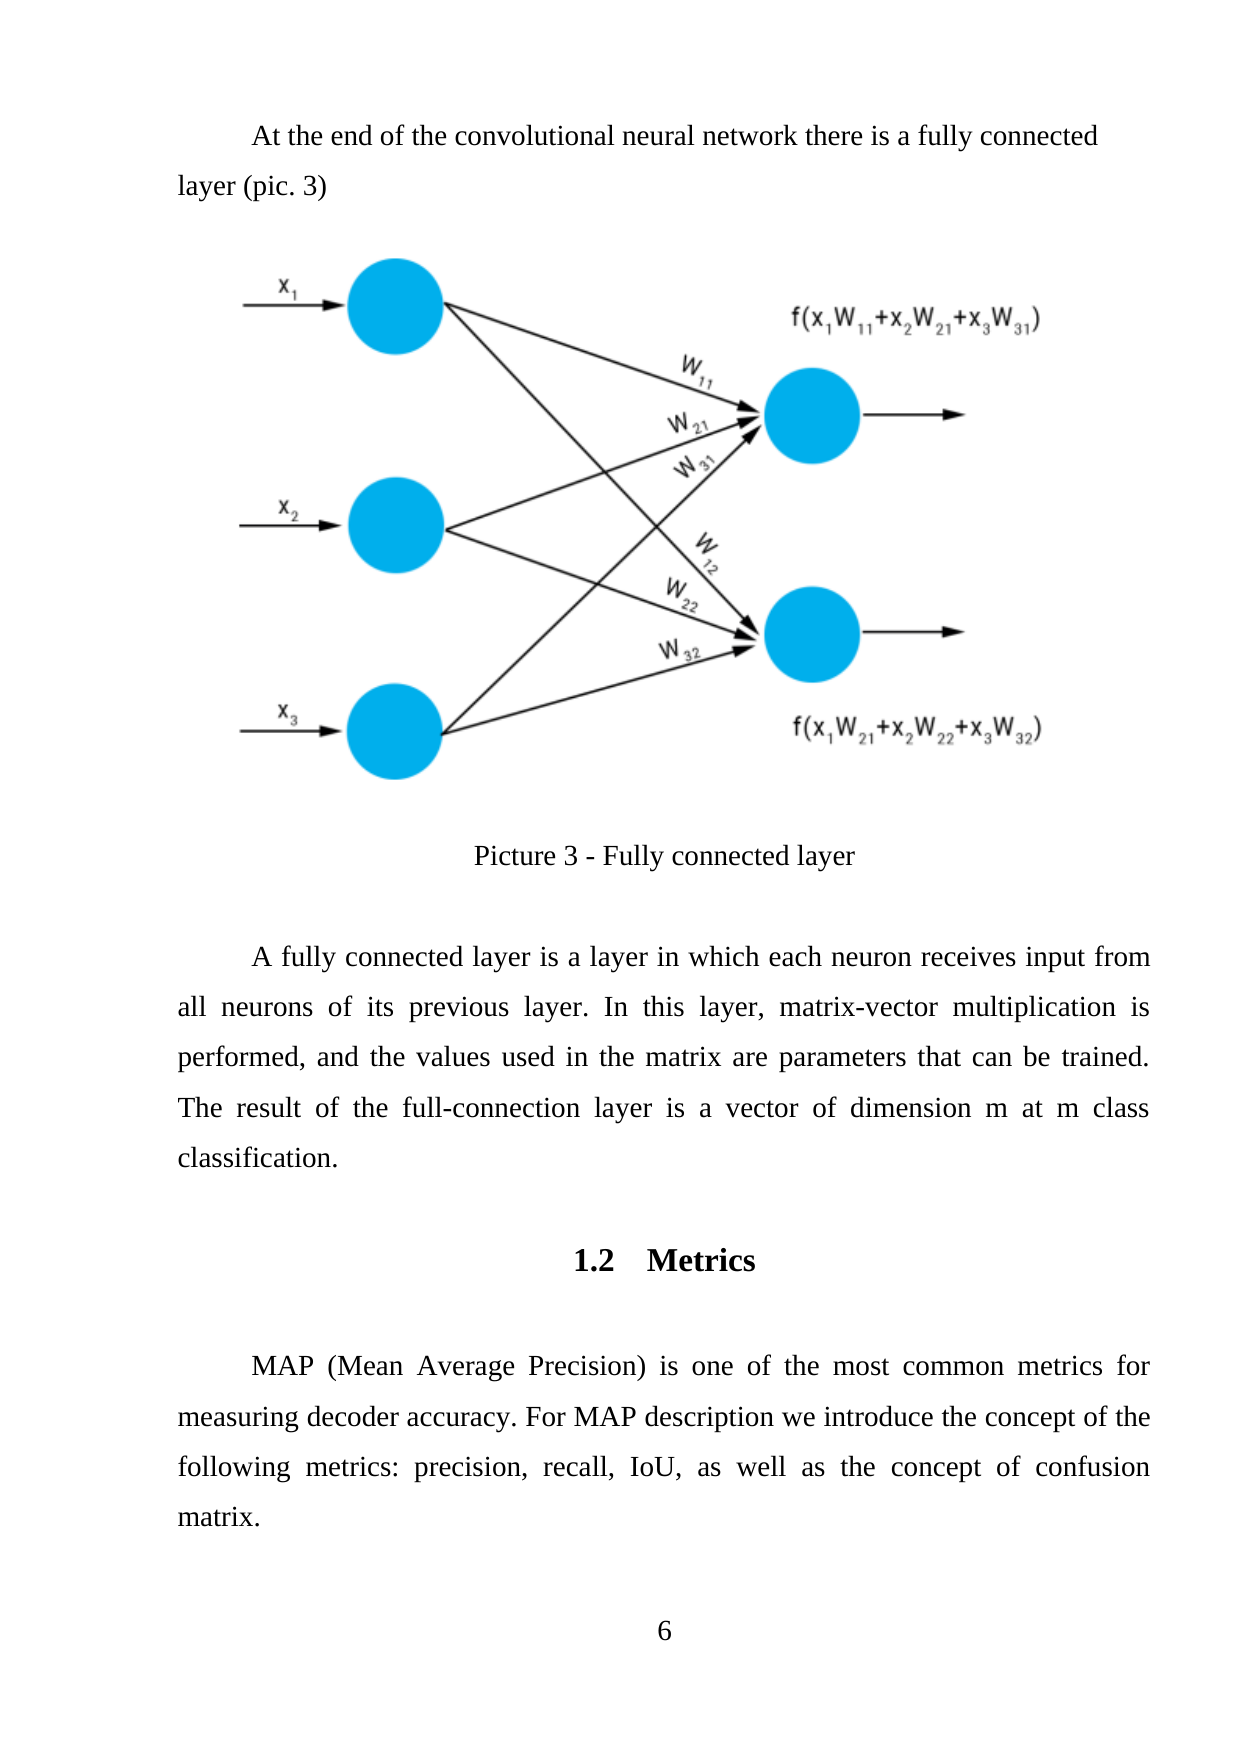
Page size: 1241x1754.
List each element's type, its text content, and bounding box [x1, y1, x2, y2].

picture [177, 218, 1118, 805]
subtitle 1.2 Metrics [177, 1241, 1152, 1279]
text MAP (Mean Average Precision) is one of the most common metrics for measuring decoder accuracy. For MAP description we introduce the concept of the following metrics: precision, recall, IoU, as well as the concept of confusion matrix. [177, 1348, 1152, 1533]
text At the end of the convolutional neural network there is a fully connected layer (pic. 3) [177, 118, 1152, 202]
text A fully connected layer is a layer in which each neuron receives input from all neurons of its previous layer. In this layer, matrix-vector multiplication is performed, and the values used in the matrix are parameters that can be trained. The result of the full-connection layer is a vector of dimension m at m class classification. [177, 939, 1152, 1173]
text Picture 3 - Fully connected layer [177, 838, 1152, 872]
